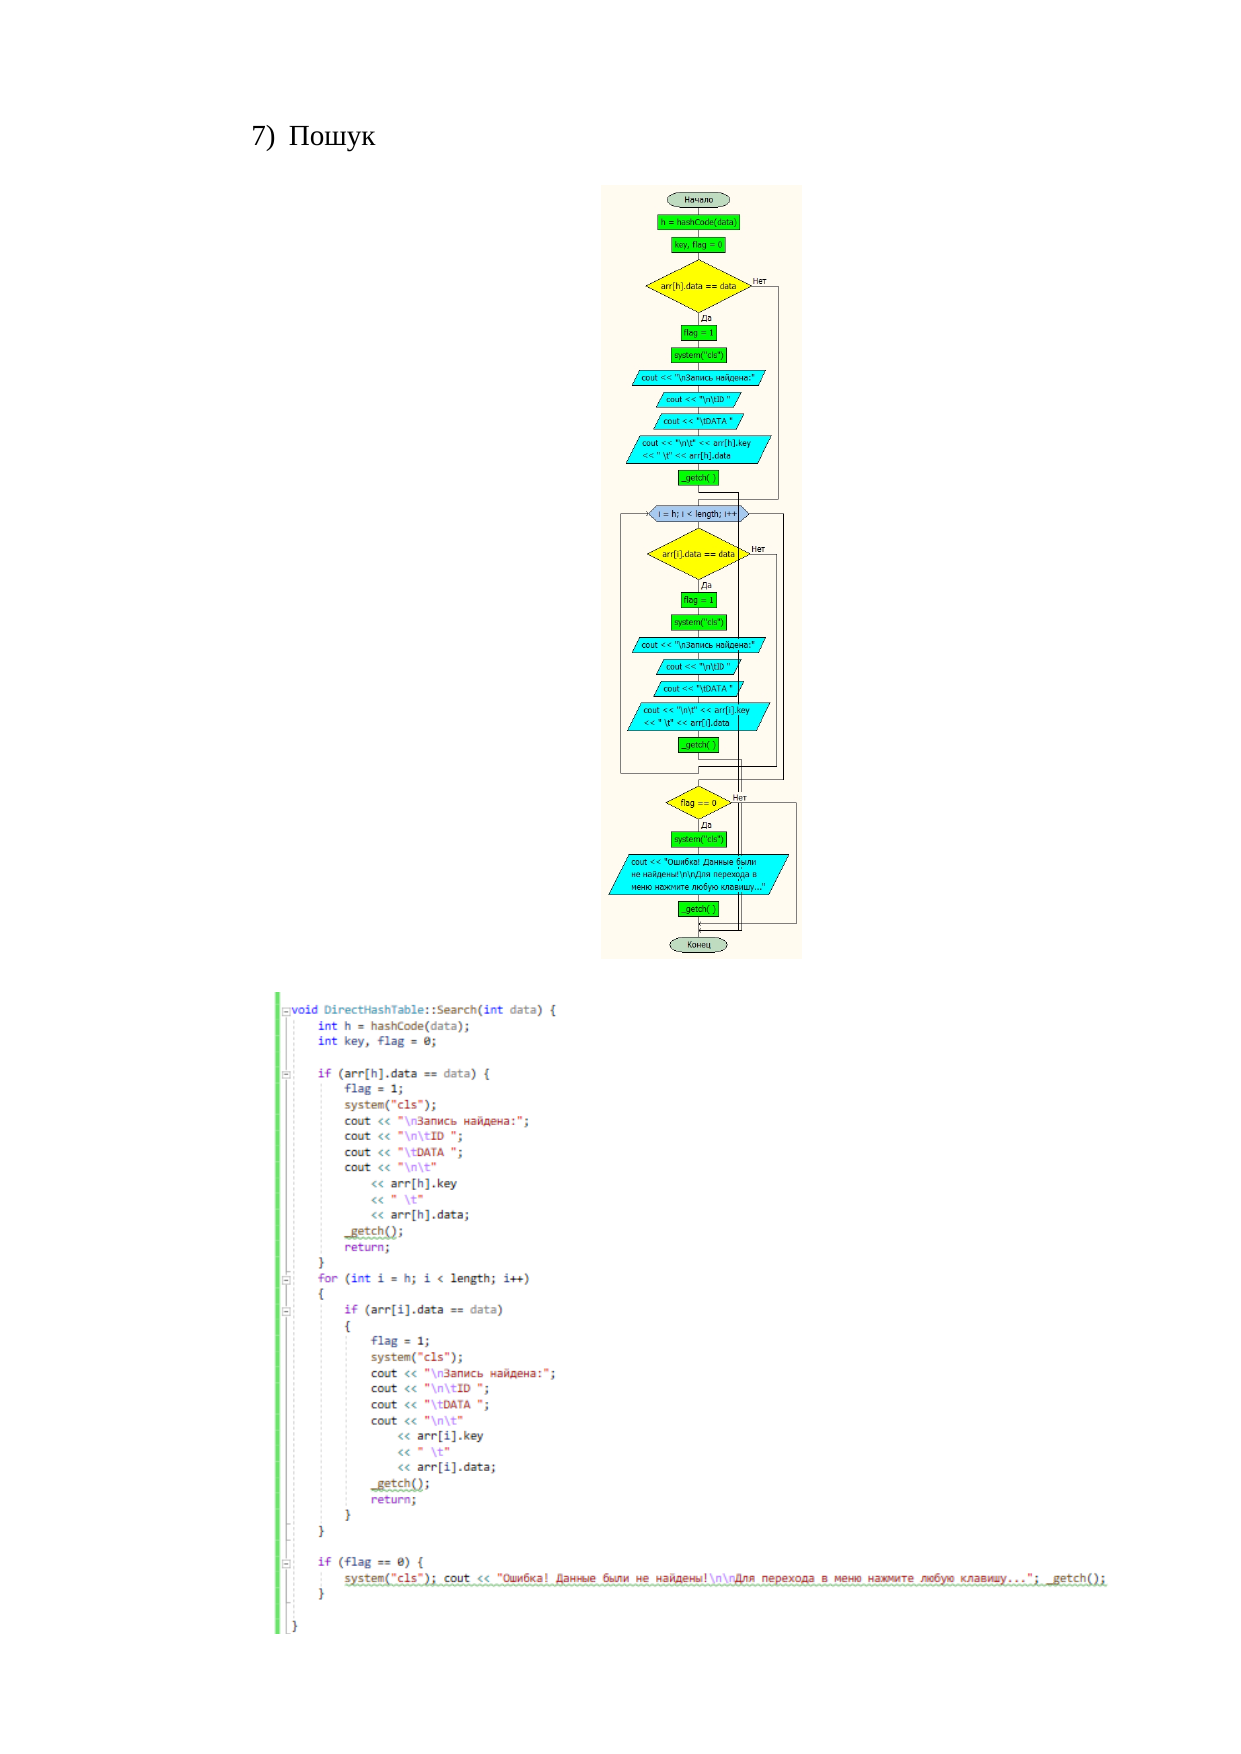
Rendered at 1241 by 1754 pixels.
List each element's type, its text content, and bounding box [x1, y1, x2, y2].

list Пошук [251, 118, 1152, 152]
picture [601, 185, 802, 959]
picture [270, 992, 1132, 1634]
